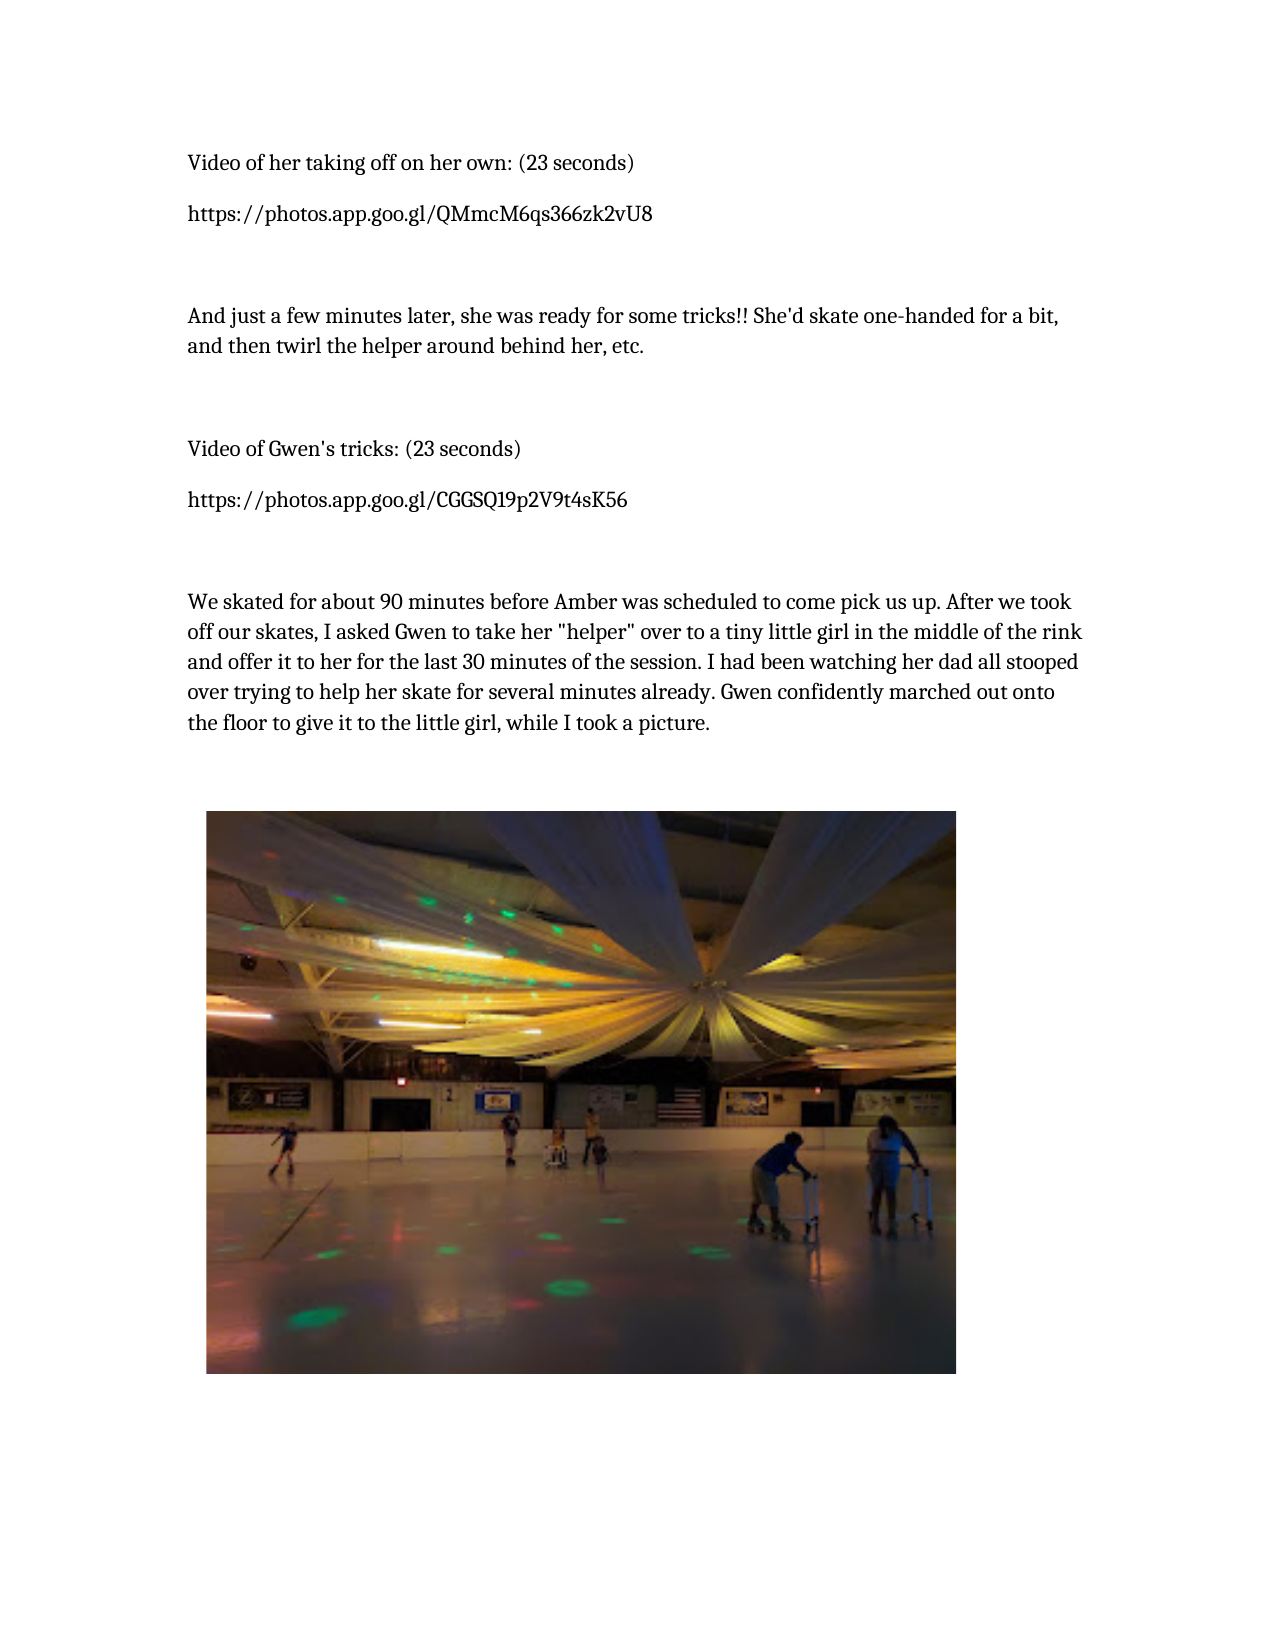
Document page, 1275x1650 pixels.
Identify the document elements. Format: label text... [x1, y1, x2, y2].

text Video of Gwen's tricks: (23 seconds) [187, 435, 1087, 462]
text We skated for about 90 minutes before Amber was scheduled to come pick us up. After we took off our skates, I asked Gwen to take her "helper" over to a tiny little girl in the middle of the rink and offer it to her for the last 30 minutes of the session. I had been watching her dad all stooped over trying to help her skate for several minutes already. Gwen confidently marched out onto the floor to give it to the little girl, while I took a picture. [187, 588, 1087, 736]
text Video of her taking off on her own: (23 seconds) [187, 150, 1087, 176]
text https://photos.app.goo.gl/QMmcM6qs366zk2vU8 [187, 201, 1087, 227]
picture [206, 811, 957, 1374]
text And just a few minutes later, she was ready for some tricks!! She'd skate one-handed for a bit, and then twirl the helper around behind her, etc. [187, 303, 1087, 360]
text https://photos.app.goo.gl/CGGSQ19p2V9t4sK56 [187, 486, 1087, 513]
